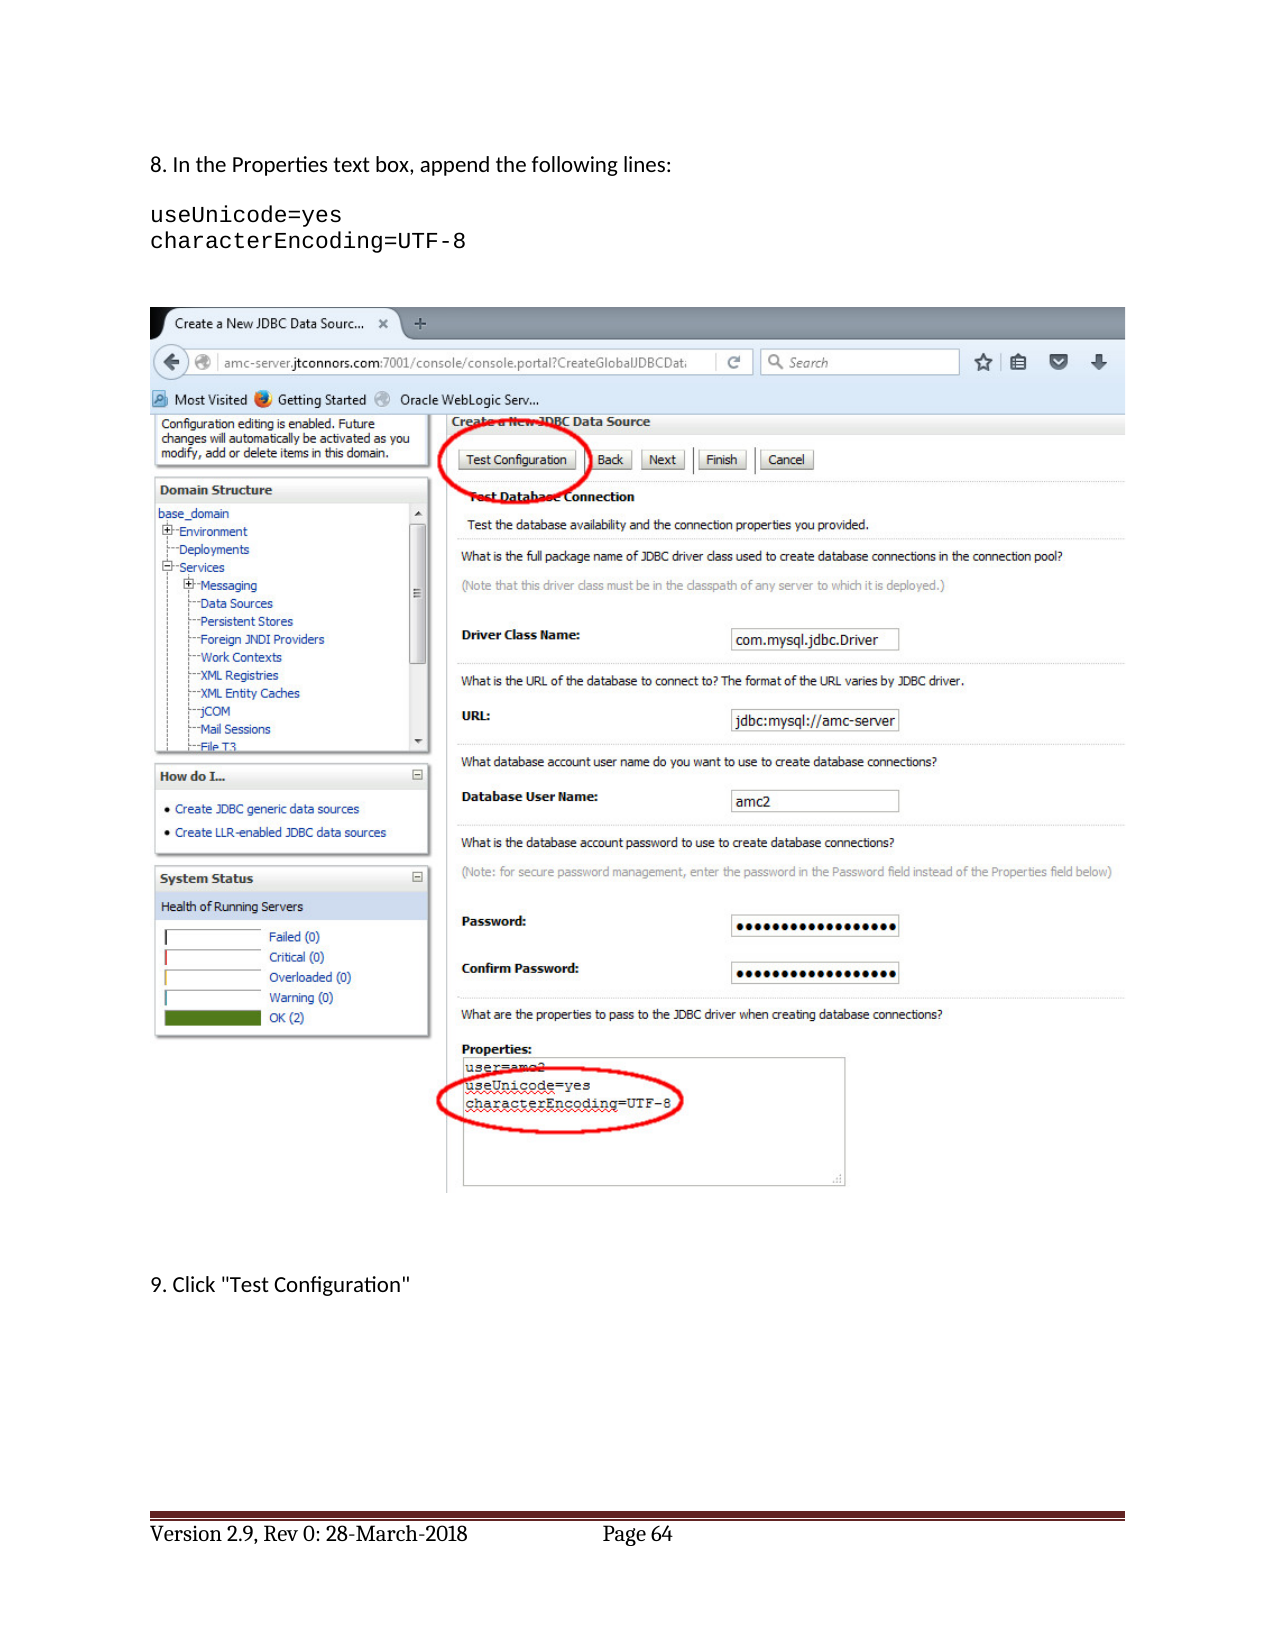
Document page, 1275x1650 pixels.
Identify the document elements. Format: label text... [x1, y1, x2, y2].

text 8. In the Properties text box, append the following lines: [150, 150, 1125, 178]
text useUnicode=yes [150, 203, 1125, 229]
picture [150, 307, 1125, 1193]
text characterEncoding=UTF-8 [150, 229, 1125, 255]
text 9. Click "Test Configuration" [150, 1270, 1125, 1298]
